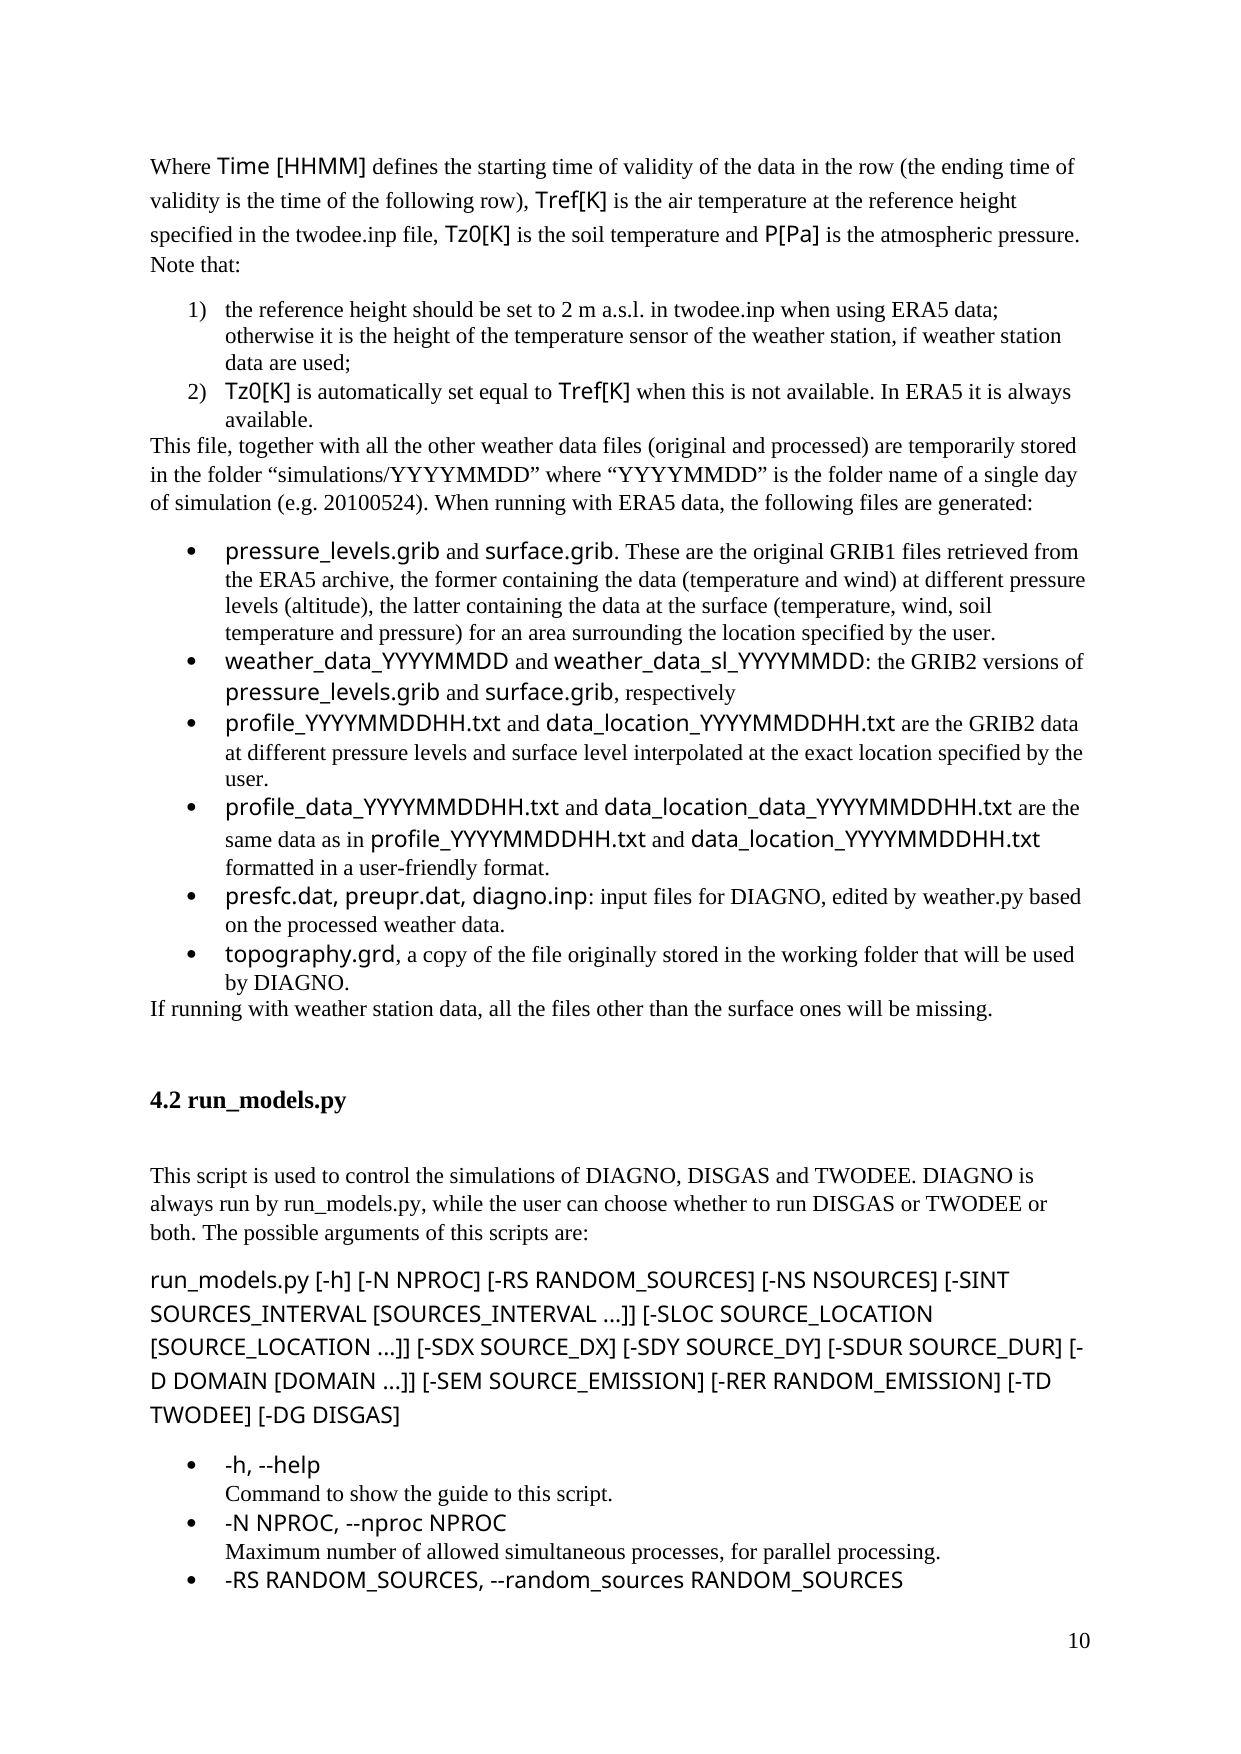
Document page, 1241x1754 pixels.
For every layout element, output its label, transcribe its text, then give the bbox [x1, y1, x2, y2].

subtitle 4.2 run_models.py [150, 1086, 1090, 1114]
list weather_data_YYYYMMDD and weather_data_sl_YYYYMMDD: the GRIB2 versions of pressure_levels.grib and surface.grib, respectively [187, 645, 1090, 707]
list profile_data_YYYYMMDDHH.txt and data_location_data_YYYYMMDDHH.txt are the same data as in profile_YYYYMMDDHH.txt and data_location_YYYYMMDDHH.txt formatted in a user-friendly format. [187, 791, 1090, 880]
list the reference height should be set to 2 m a.s.l. in twodee.inp when using ERA5 data; otherwise it is the height of the temperature sensor of the weather station, if weather station data are used; [187, 296, 1090, 375]
list Maximum number of allowed simultaneous processes, for parallel processing. [225, 1538, 1090, 1564]
text Where Time [HHMM] defines the starting time of validity of the data in the row (the ending time of validity is the time of the following row), Tref[K] is the air temperature at the reference height specified in the twodee.inp file, Tz0[K] is the soil temperature and P[Pa] is the atmospheric pressure. Note that: [150, 150, 1090, 277]
list topography.grd, a copy of the file originally stored in the working folder that will be used by DIAGNO. [187, 938, 1090, 995]
text This file, together with all the other weather data files (original and processed) are temporarily stored in the folder “simulations/YYYYMMDD” where “YYYYMMDD” is the folder name of a single day of simulation (e.g. 20100524). When running with ERA5 data, the following files are generated: [150, 433, 1090, 516]
list Tz0[K] is automatically set equal to Tref[K] when this is not available. In ERA5 it is always available. [187, 375, 1090, 433]
list -N NPROC, --nproc NPROC [187, 1507, 1090, 1538]
list Command to show the guide to this script. [225, 1480, 1090, 1507]
list -h, --help [187, 1449, 1090, 1480]
list -RS RANDOM_SOURCES, --random_sources RANDOM_SOURCES [187, 1564, 1090, 1596]
list profile_YYYYMMDDHH.txt and data_location_YYYYMMDDHH.txt are the GRIB2 data at different pressure levels and surface level interpolated at the exact location specified by the user. [187, 707, 1090, 791]
text If running with weather station data, all the files other than the surface ones will be missing. [150, 995, 1090, 1022]
text run_models.py [-h] [-N NPROC] [-RS RANDOM_SOURCES] [-NS NSOURCES] [-SINT SOURCES_INTERVAL [SOURCES_INTERVAL ...]] [-SLOC SOURCE_LOCATION [SOURCE_LOCATION ...]] [-SDX SOURCE_DX] [-SDY SOURCE_DY] [-SDUR SOURCE_DUR] [-D DOMAIN [DOMAIN ...]] [-SEM SOURCE_EMISSION] [-RER RANDOM_EMISSION] [-TD TWODEE] [-DG DISGAS] [150, 1264, 1090, 1430]
list presfc.dat, preupr.dat, diagno.inp: input files for DIAGNO, edited by weather.py based on the processed weather data. [187, 880, 1090, 938]
text This script is used to control the simulations of DIAGNO, DISGAS and TWODEE. DIAGNO is always run by run_models.py, while the user can choose whether to run DISGAS or TWODEE or both. The possible arguments of this scripts are: [150, 1162, 1090, 1245]
list pressure_levels.grib and surface.grib. These are the original GRIB1 files retrieved from the ERA5 archive, the former containing the data (temperature and wind) at different pressure levels (altitude), the latter containing the data at the surface (temperature, wind, soil temperature and pressure) for an area surrounding the location specified by the user. [187, 534, 1090, 645]
